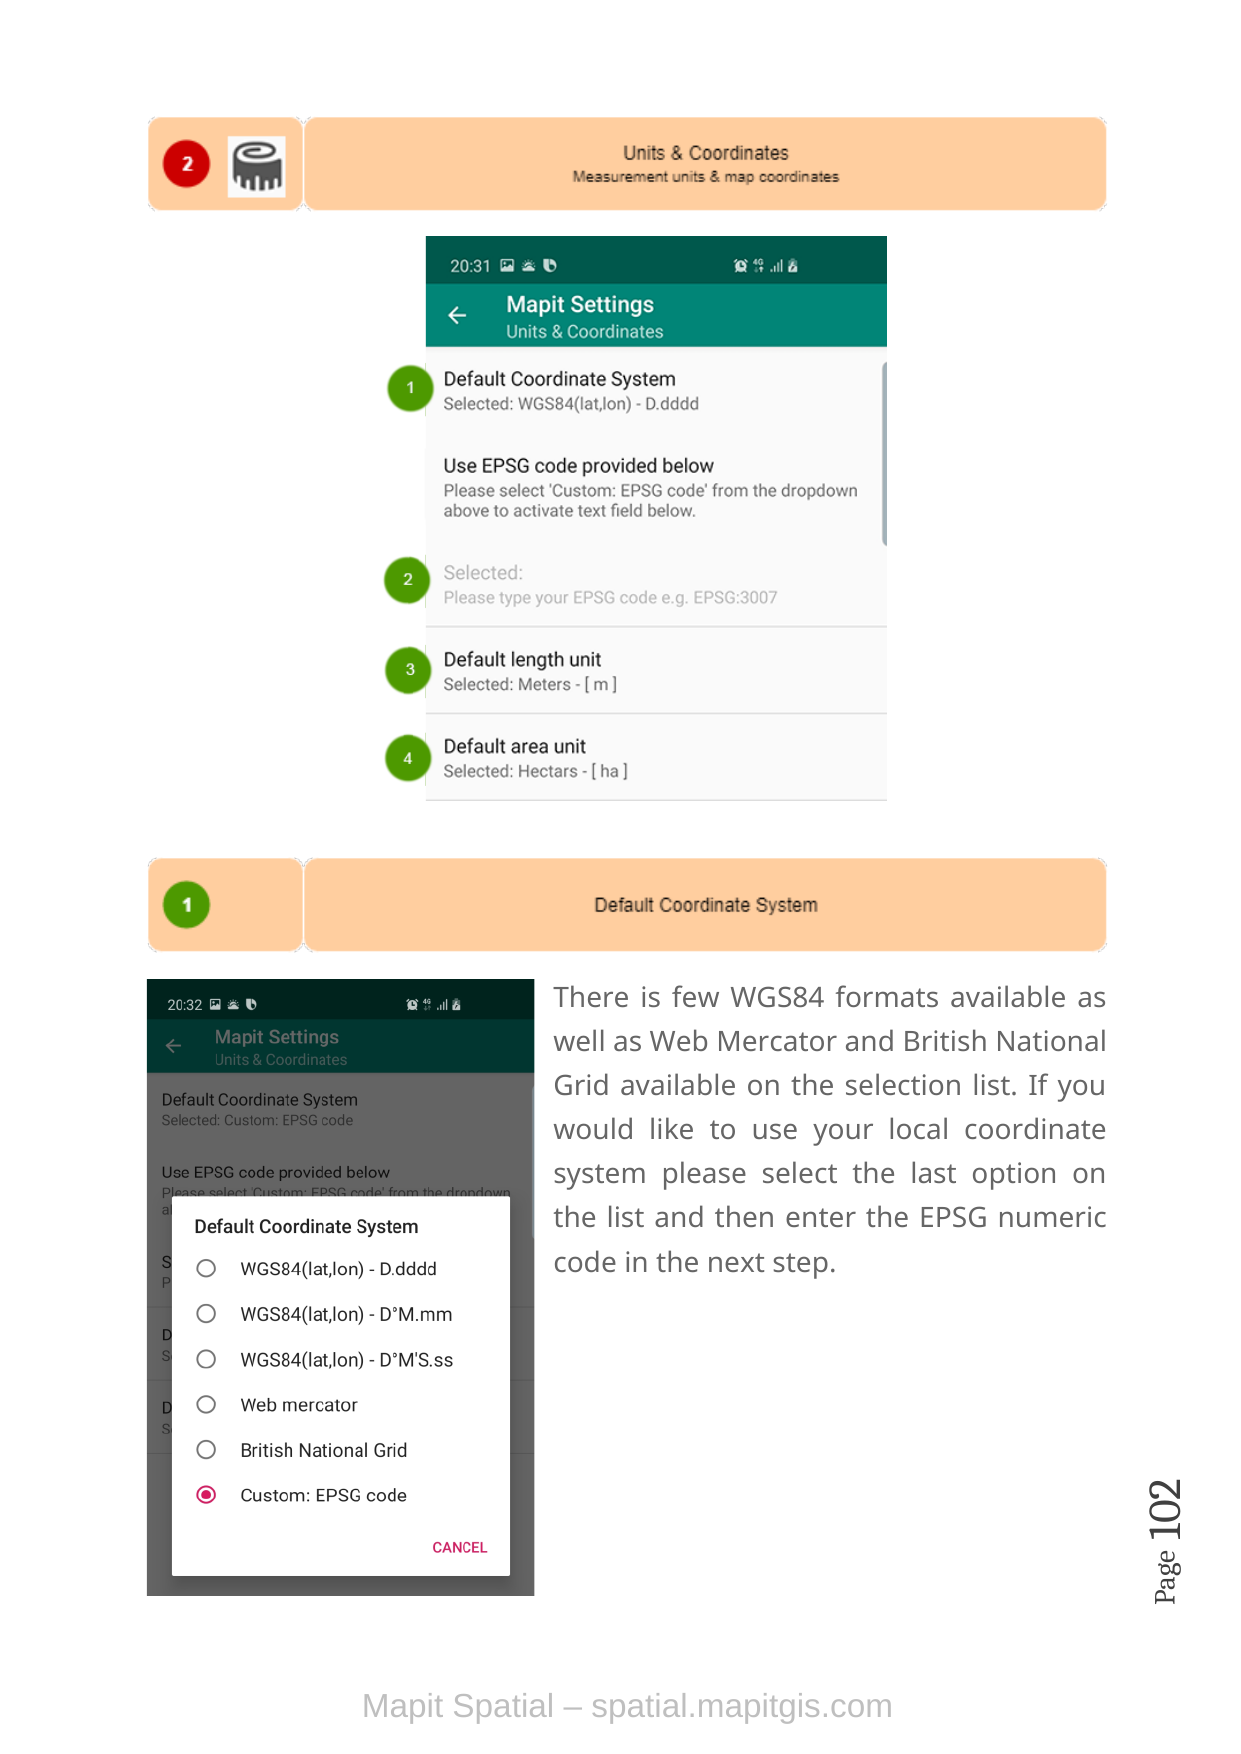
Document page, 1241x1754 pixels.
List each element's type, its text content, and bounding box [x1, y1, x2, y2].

picture [147, 857, 1108, 953]
picture [368, 236, 887, 801]
picture [147, 116, 1108, 212]
picture [146, 979, 535, 1596]
text There is few WGS84 formats available as well as Web Mercator and British National Grid available on the selection list. If you would like to use your local coordinate system please select the last option on the list and then enter the EPSG numeric code in the next step. [148, 977, 1107, 1280]
